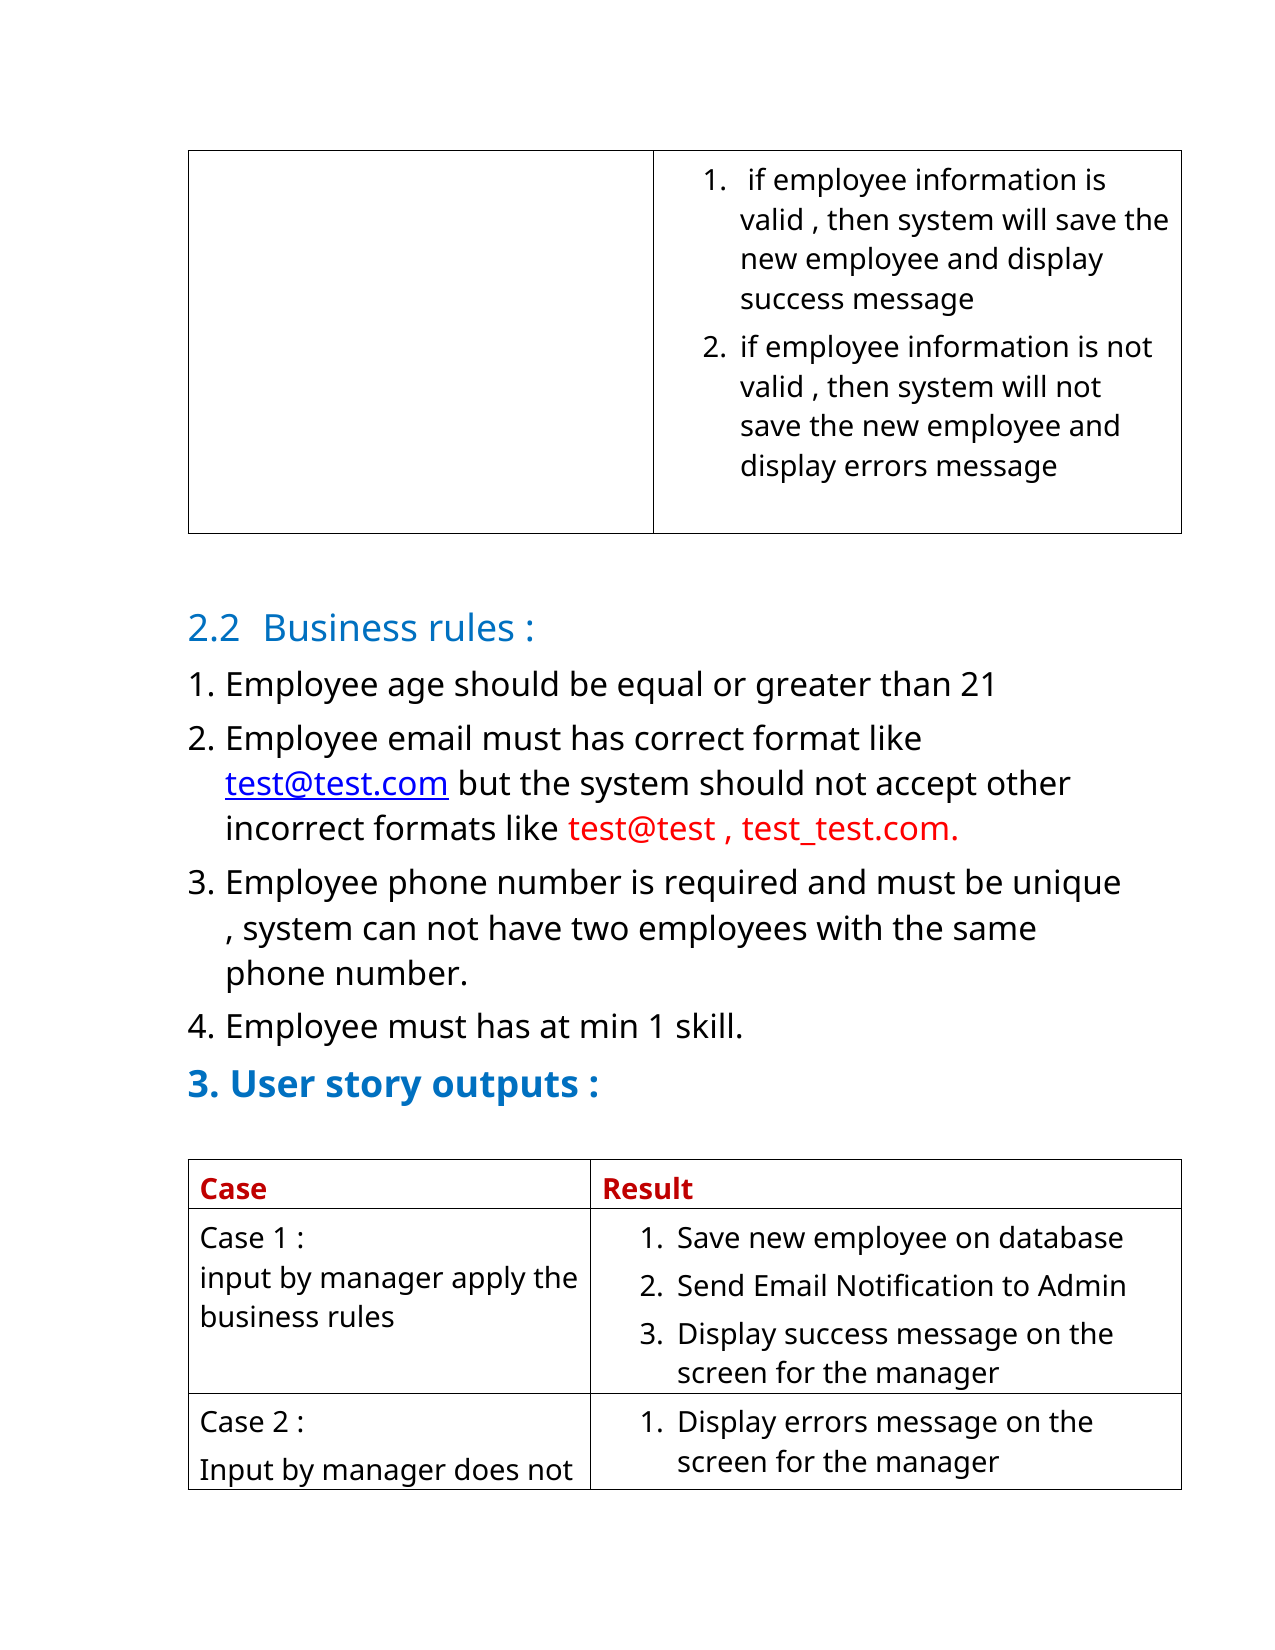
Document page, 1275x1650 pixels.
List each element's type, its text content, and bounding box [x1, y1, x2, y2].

table_header Case [189, 1160, 590, 1208]
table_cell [591, 1394, 1181, 1489]
list Employee age should be equal or greater than 21 [187, 661, 1125, 706]
list Employee phone number is required and must be unique , system can not have two employees with the same phone number. [187, 859, 1125, 995]
list Employee email must has correct format like test@test.com but the system should not accept other incorrect formats like test@test , test_test.com. [187, 714, 1125, 851]
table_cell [654, 151, 1181, 533]
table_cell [189, 151, 653, 533]
table_cell Case 1 : input by manager apply the business rules [189, 1209, 590, 1392]
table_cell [189, 1394, 590, 1489]
list Employee must has at min 1 skill. [187, 1003, 1125, 1049]
text 3. User story outputs : [187, 1057, 1125, 1159]
table_header Result [591, 1160, 1181, 1208]
table_cell Save new employee on database Send Email Notification to Admin Display success message on the screen for the manager [591, 1209, 1181, 1392]
list Business rules : [187, 601, 1125, 652]
